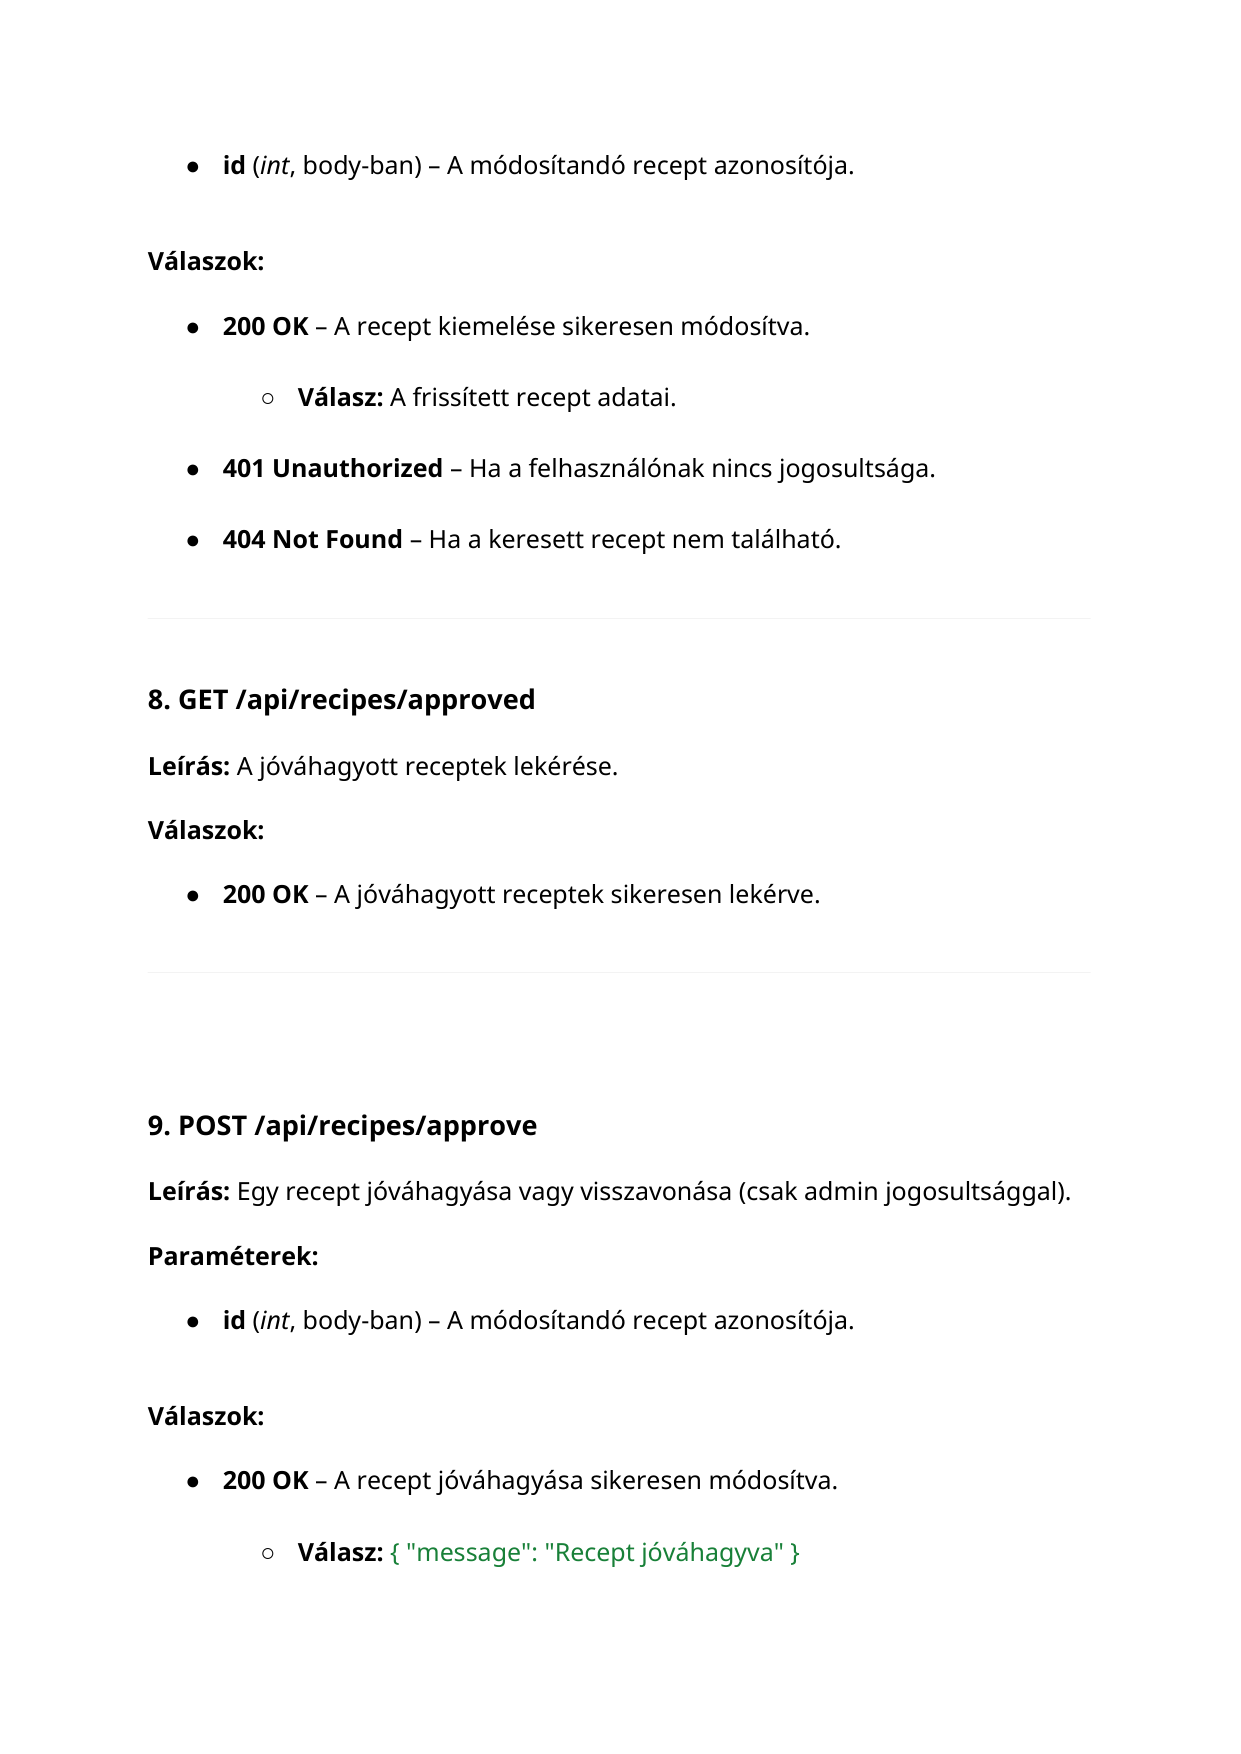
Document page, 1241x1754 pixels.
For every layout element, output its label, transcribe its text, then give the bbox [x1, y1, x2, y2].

list id (int, body-ban) – A módosítandó recept azonosítója. [185, 148, 1093, 215]
text Paraméterek: [148, 1238, 1093, 1272]
list 200 OK – A recept jóváhagyása sikeresen módosítva. [185, 1463, 1093, 1530]
text Leírás: Egy recept jóváhagyása vagy visszavonása (csak admin jogosultsággal). [148, 1174, 1093, 1208]
list Válasz: A frissített recept adatai. [260, 379, 1093, 447]
list 200 OK – A recept kiemelése sikeresen módosítva. [185, 308, 1093, 375]
text Leírás: A jóváhagyott receptek lekérése. [148, 748, 1093, 782]
list 200 OK – A jóváhagyott receptek sikeresen lekérve. [185, 876, 1093, 943]
text Válaszok: [148, 244, 1093, 278]
text Válaszok: [148, 812, 1093, 846]
list id (int, body-ban) – A módosítandó recept azonosítója. [185, 1302, 1093, 1369]
text Válaszok: [148, 1399, 1093, 1433]
subtitle 8. GET /api/recipes/approved [148, 681, 1093, 718]
list 401 Unauthorized – Ha a felhasználónak nincs jogosultsága. [185, 451, 1093, 518]
list Válasz: { "message": "Recept jóváhagyva" } [260, 1534, 1093, 1601]
list 404 Not Found – Ha a keresett recept nem található. [185, 522, 1093, 589]
subtitle 9. POST /api/recipes/approve [148, 1107, 1093, 1143]
